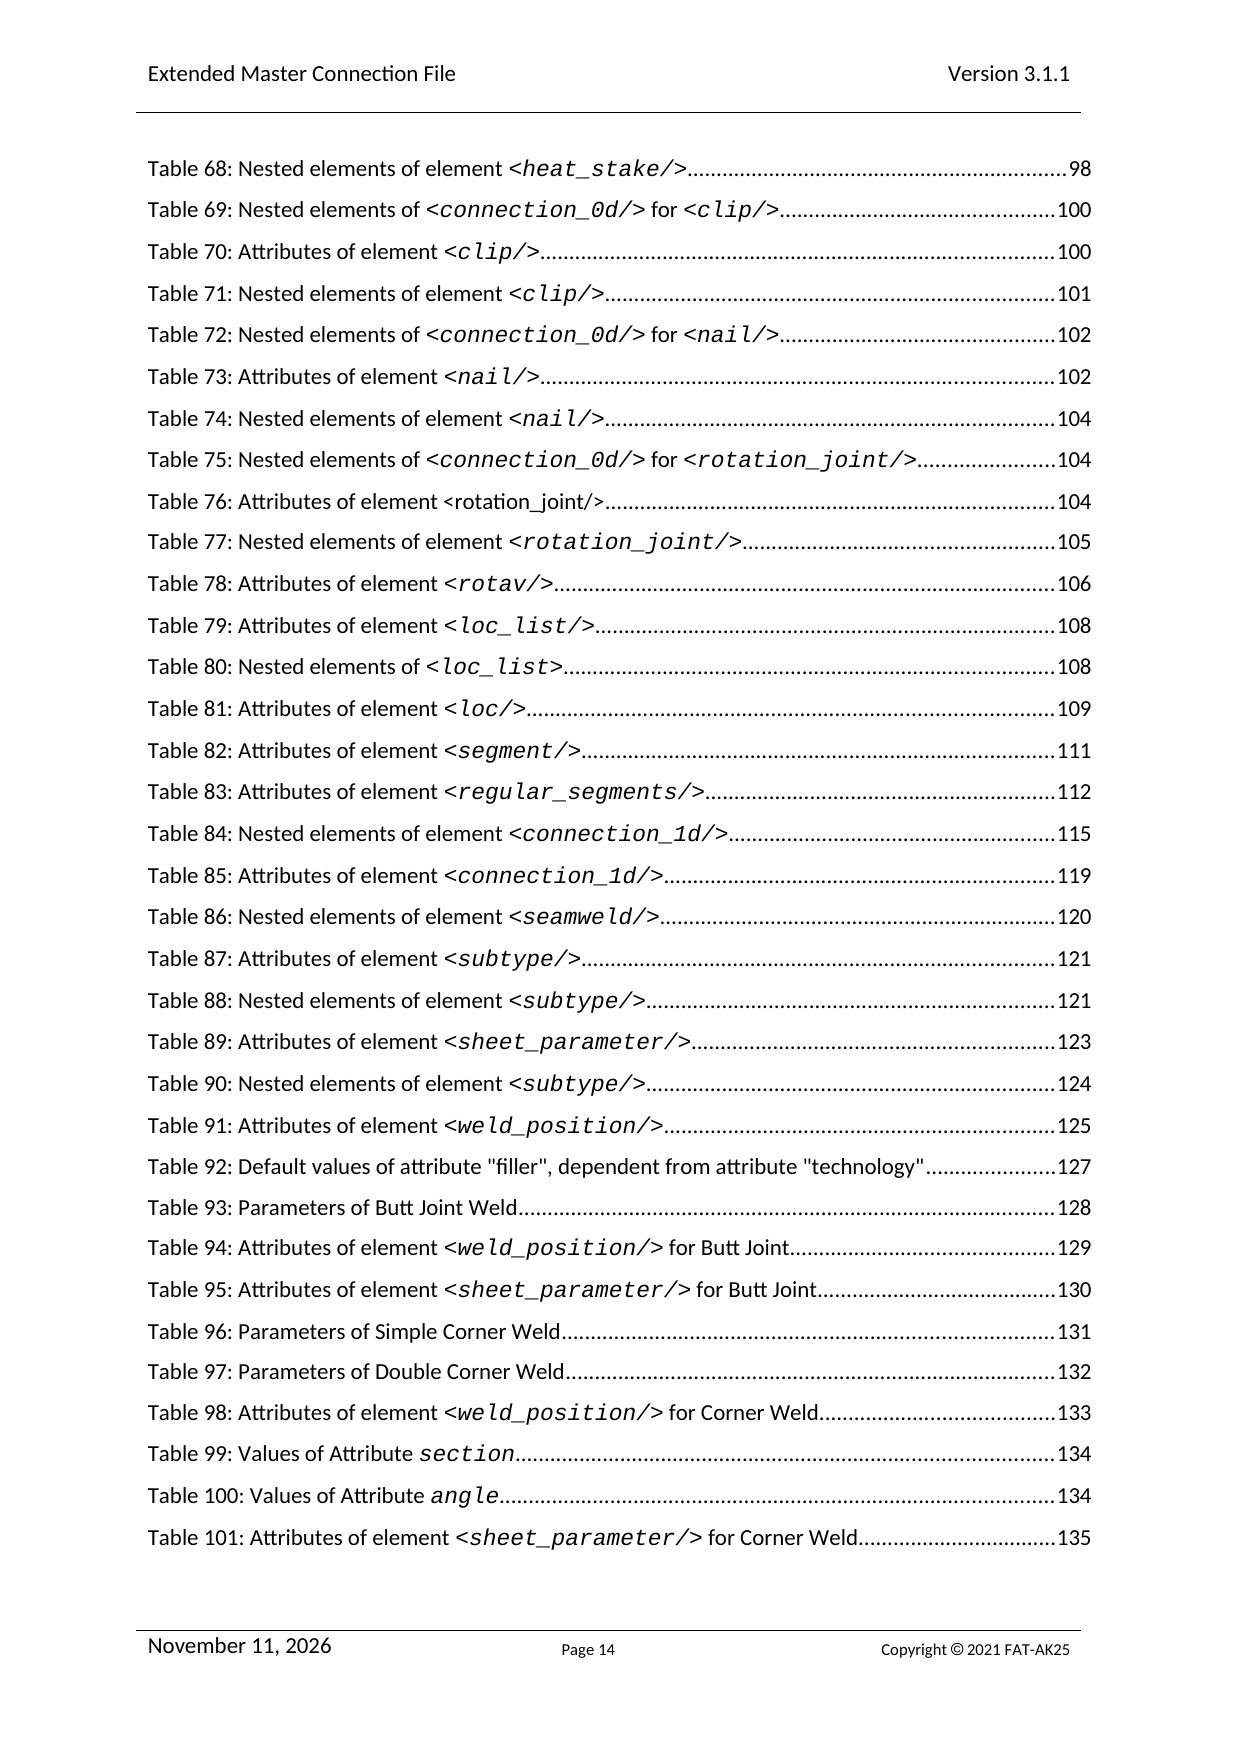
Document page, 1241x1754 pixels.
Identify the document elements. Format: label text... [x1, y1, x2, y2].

text Table 80: Nested elements of <loc_list> 108 [148, 652, 1092, 682]
text Table 93: Parameters of Butt Joint Weld 128 [148, 1193, 1092, 1221]
text Table 92: Default values of attribute "filler", dependent from attribute "technology" 127 [148, 1152, 1092, 1181]
text Table 78: Attributes of element <rotav/> 106 [148, 569, 1092, 598]
text Table 74: Nested elements of element <nail/> 104 [148, 404, 1092, 433]
text Table 81: Attributes of element <loc/> 109 [148, 694, 1092, 723]
text Table 85: Attributes of element <connection_1d/> 119 [148, 861, 1092, 890]
text Table 73: Attributes of element <nail/> 102 [148, 362, 1092, 391]
text Table 100: Values of Attribute angle 134 [148, 1481, 1092, 1510]
text Table 79: Attributes of element <loc_list/> 108 [148, 611, 1092, 640]
text Table 71: Nested elements of element <clip/> 101 [148, 279, 1092, 308]
text Table 87: Attributes of element <subtype/> 121 [148, 944, 1092, 973]
text Table 86: Nested elements of element <seamweld/> 120 [148, 902, 1092, 932]
text Table 68: Nested elements of element <heat_stake/> 98 [148, 154, 1092, 183]
text Table 77: Nested elements of element <rotation_joint/> 105 [148, 527, 1092, 557]
text Table 90: Nested elements of element <subtype/> 124 [148, 1069, 1092, 1098]
text Table 69: Nested elements of <connection_0d/> for <clip/> 100 [148, 195, 1092, 224]
text Table 99: Values of Attribute section 134 [148, 1439, 1092, 1469]
text Table 91: Attributes of element <weld_position/> 125 [148, 1111, 1092, 1140]
text Table 76: Attributes of element <rotation_joint/> 104 [148, 487, 1092, 515]
text Table 94: Attributes of element <weld_position/> for Butt Joint 129 [148, 1233, 1092, 1263]
text Table 88: Nested elements of element <subtype/> 121 [148, 986, 1092, 1015]
text Table 89: Attributes of element <sheet_parameter/> 123 [148, 1027, 1092, 1057]
text Table 72: Nested elements of <connection_0d/> for <nail/> 102 [148, 320, 1092, 349]
text Table 101: Attributes of element <sheet_parameter/> for Corner Weld 135 [148, 1523, 1092, 1552]
text Table 70: Attributes of element <clip/> 100 [148, 237, 1092, 266]
text Table 96: Parameters of Simple Corner Weld 131 [148, 1317, 1092, 1345]
text Table 98: Attributes of element <weld_position/> for Corner Weld 133 [148, 1398, 1092, 1427]
text Table 83: Attributes of element <regular_segments/> 112 [148, 777, 1092, 807]
text Table 97: Parameters of Double Corner Weld 132 [148, 1357, 1092, 1385]
text Table 95: Attributes of element <sheet_parameter/> for Butt Joint 130 [148, 1275, 1092, 1304]
text Table 82: Attributes of element <segment/> 111 [148, 736, 1092, 765]
text Table 75: Nested elements of <connection_0d/> for <rotation_joint/> 104 [148, 445, 1092, 474]
text Table 84: Nested elements of element <connection_1d/> 115 [148, 819, 1092, 848]
